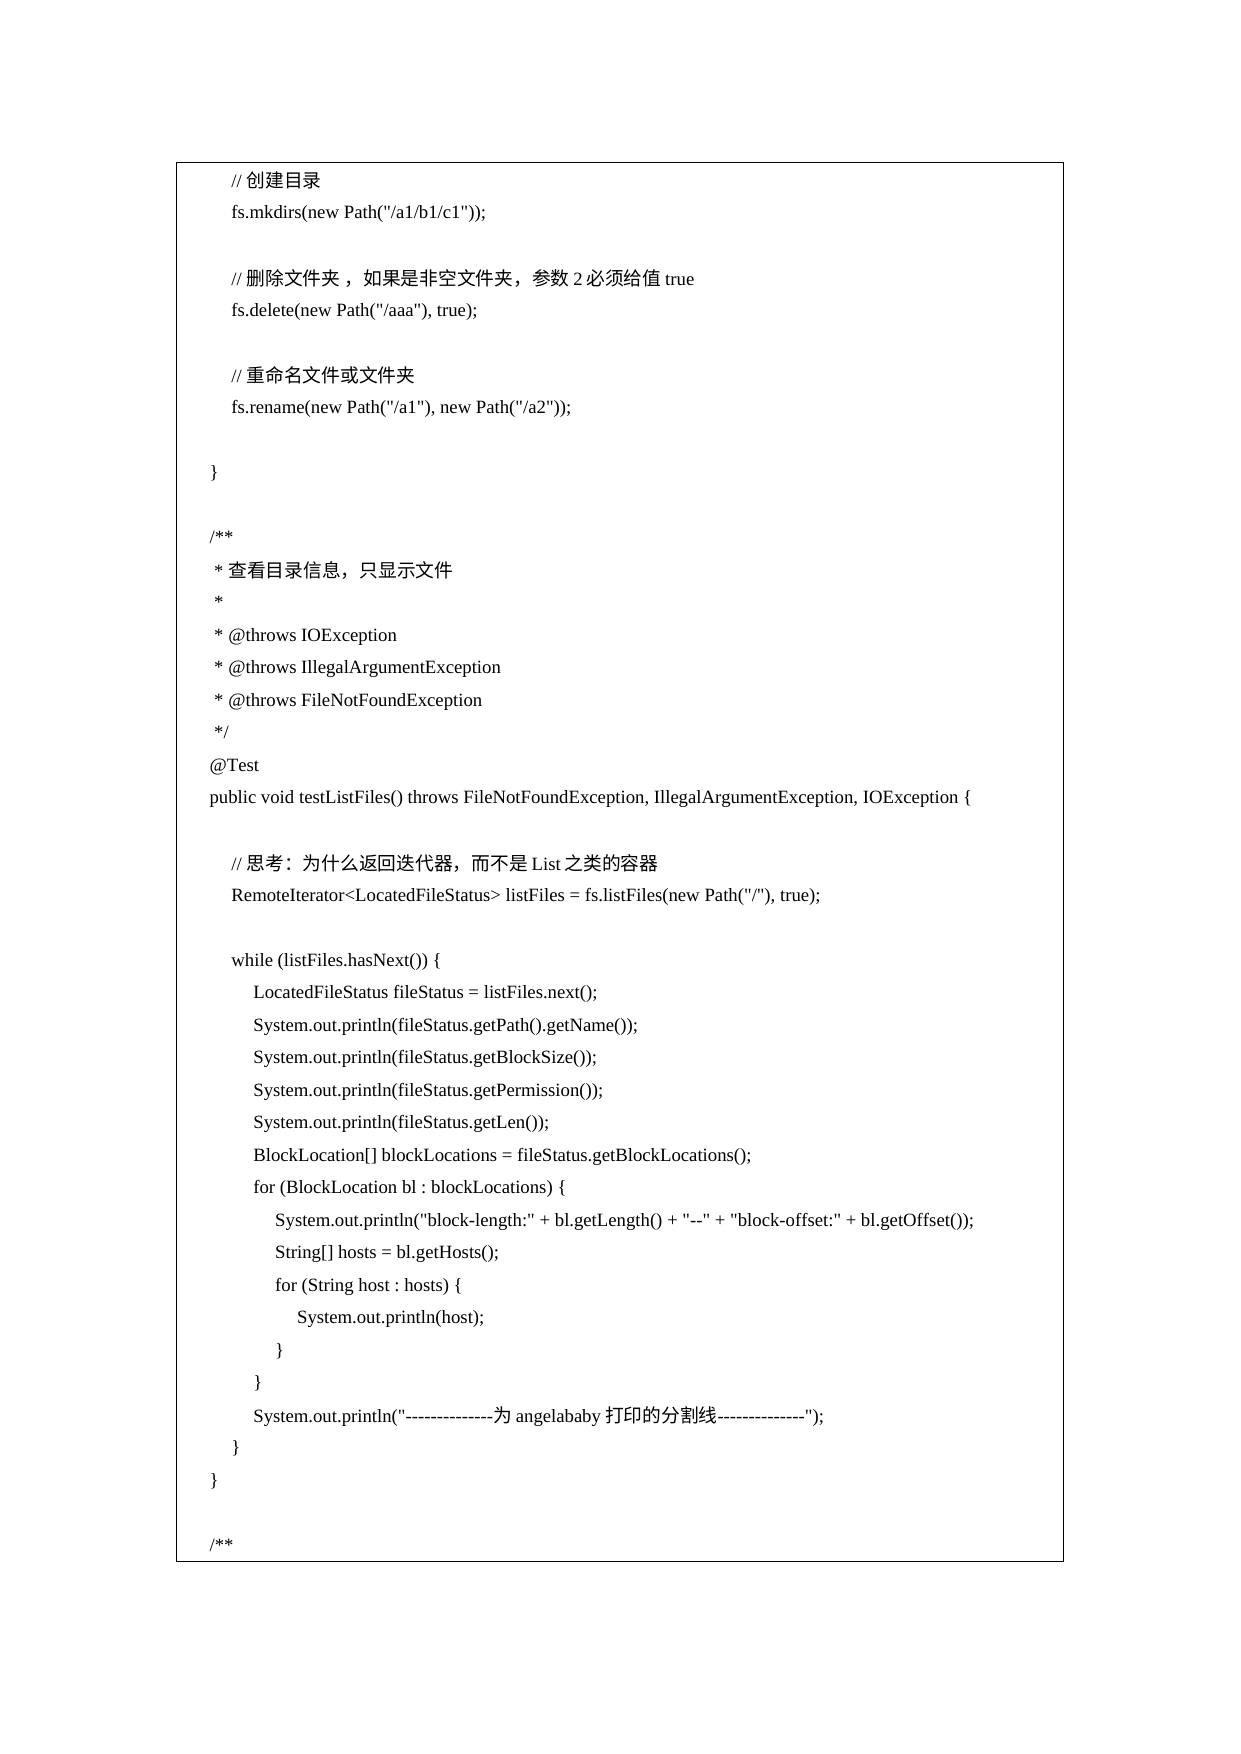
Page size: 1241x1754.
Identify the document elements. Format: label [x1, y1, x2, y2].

table_header [177, 163, 1063, 1561]
